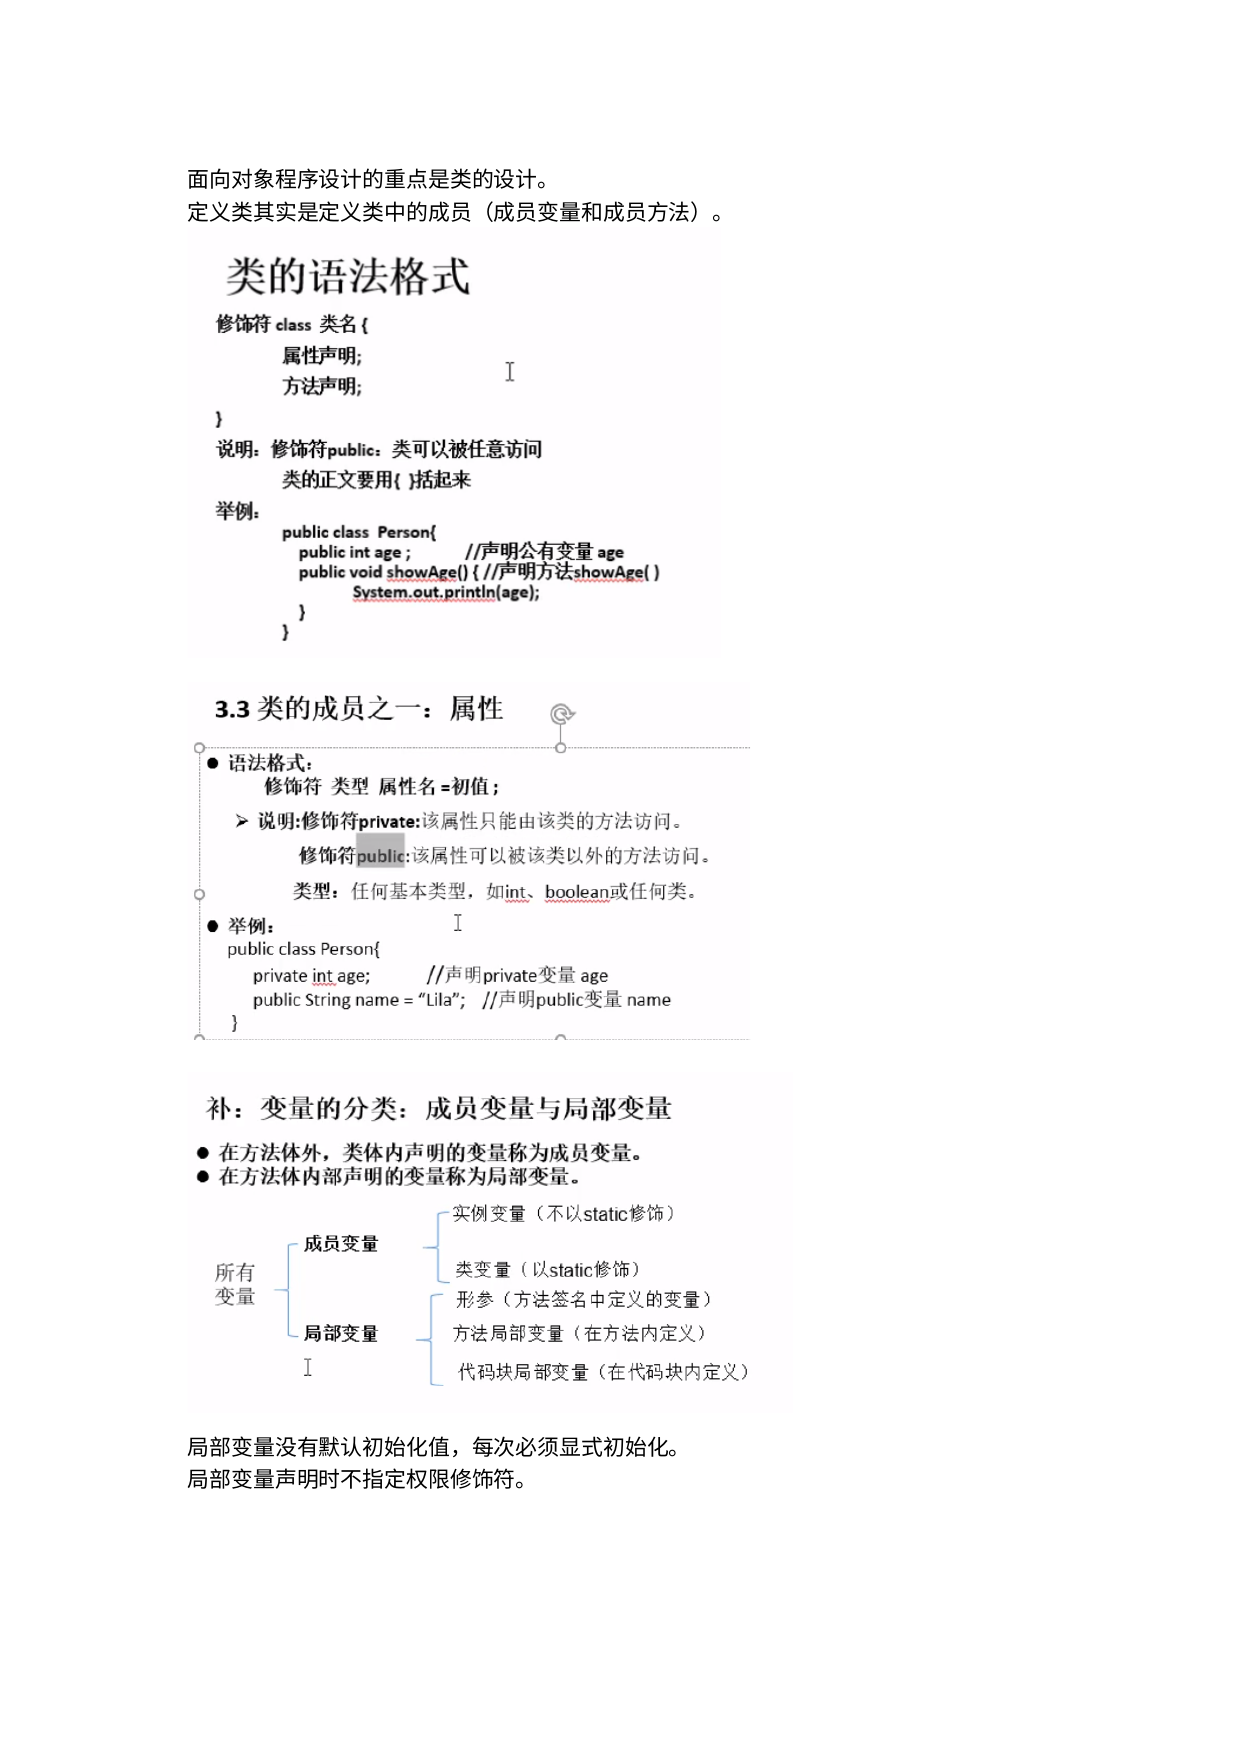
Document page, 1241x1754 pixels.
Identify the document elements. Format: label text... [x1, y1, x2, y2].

picture [187, 227, 722, 658]
list 面向对象程序设计的重点是类的设计。 [187, 162, 1053, 194]
list 定义类其实是定义类中的成员（成员变量和成员方法）。 [187, 194, 1053, 227]
picture [187, 1072, 794, 1413]
list 局部变量声明时不指定权限修饰符。 [187, 1462, 1053, 1494]
list 局部变量没有默认初始化值，每次必须显式初始化。 [187, 1429, 1053, 1462]
picture [187, 682, 751, 1040]
